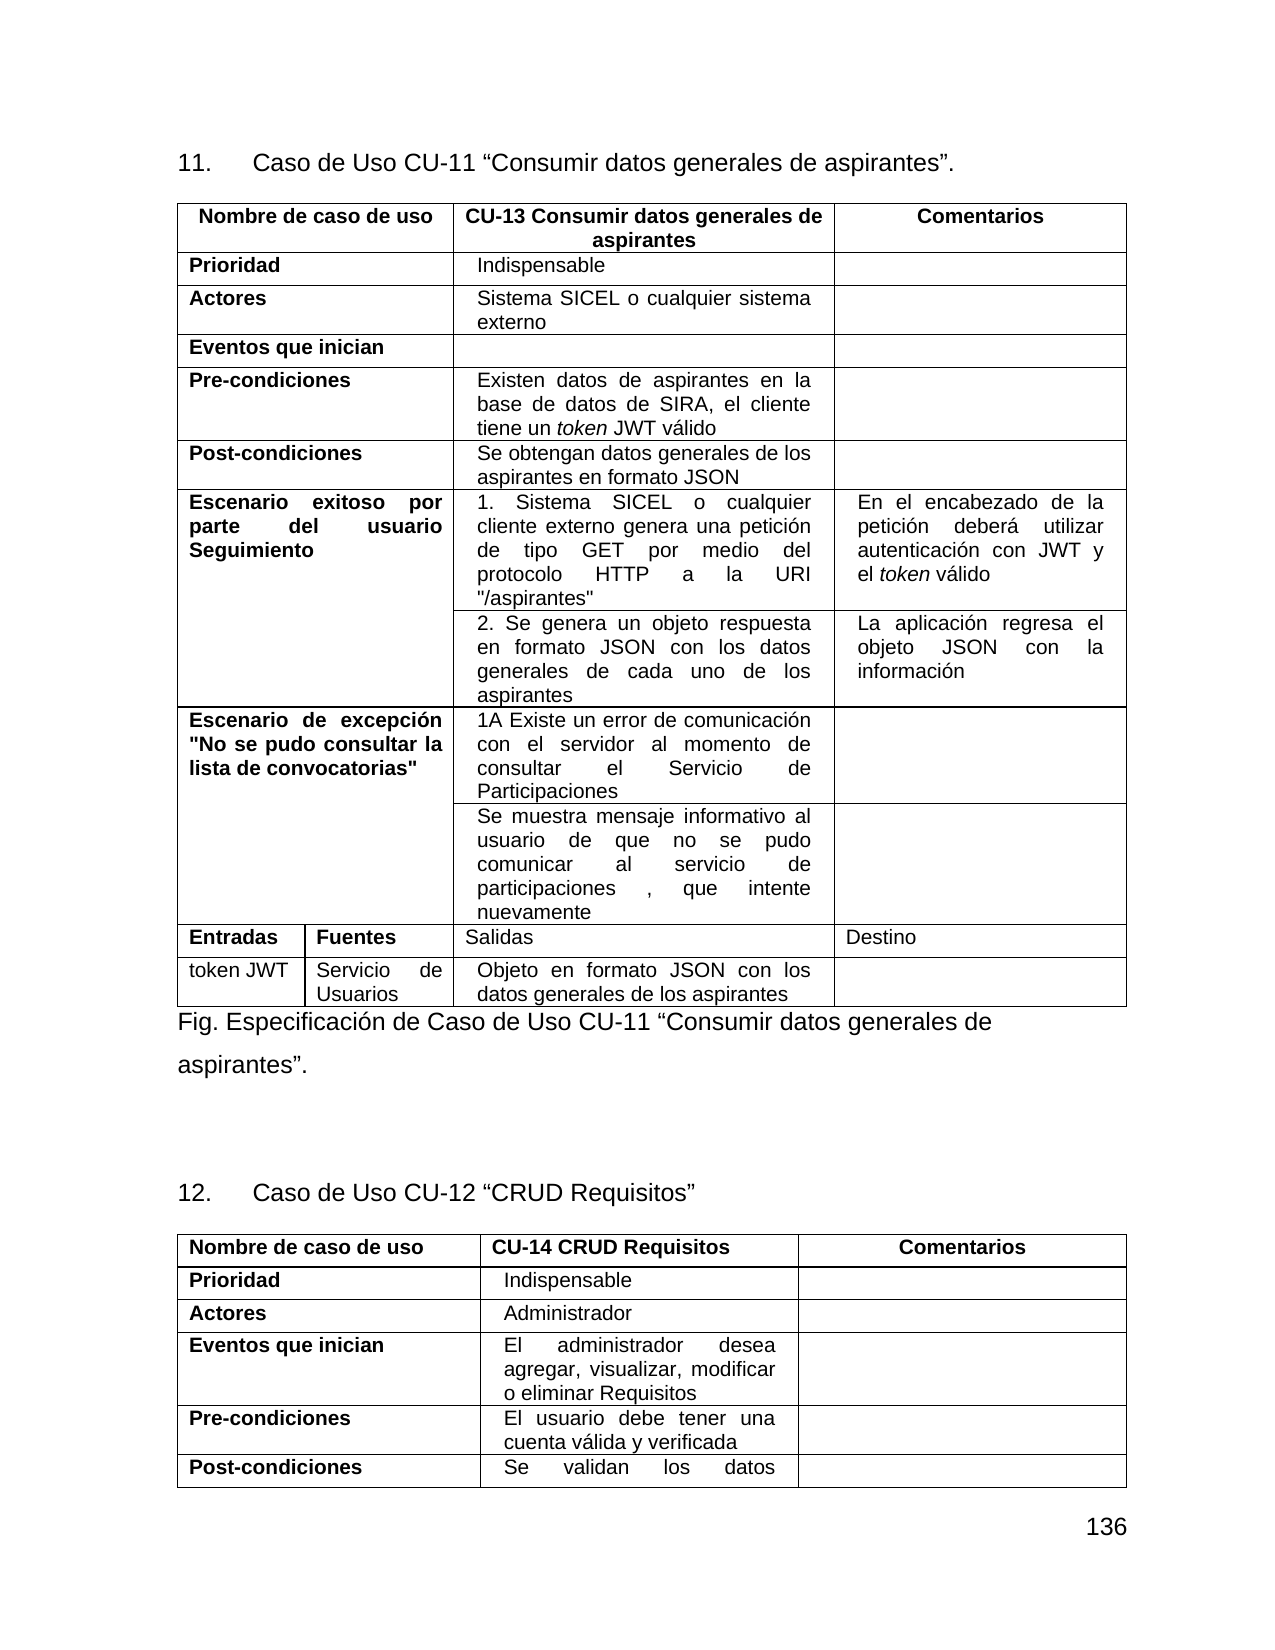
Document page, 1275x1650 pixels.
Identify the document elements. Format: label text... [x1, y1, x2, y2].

table_cell [454, 335, 834, 367]
table_header Nombre de caso de uso [178, 204, 453, 252]
table_cell [835, 441, 1126, 489]
table_cell El usuario debe tener una cuenta válida y verificada [481, 1406, 798, 1454]
table_cell [835, 368, 1126, 440]
table_cell Destino [835, 925, 1126, 957]
table_cell [799, 1406, 1126, 1454]
table_header CU-14 CRUD Requisitos [481, 1235, 798, 1266]
table_cell Salidas [454, 925, 834, 957]
table_cell Objeto en formato JSON con los datos generales de los aspirantes [454, 958, 834, 1006]
table_cell Se muestra mensaje informativo al usuario de que no se pudo comunicar al servicio de participaciones , que intente nuevamente [454, 804, 834, 924]
text Fig. Especificación de Caso de Uso CU-11 “Consumir datos generales de aspirantes”. [177, 1007, 1127, 1079]
table_cell La aplicación regresa el objeto JSON con la información [835, 611, 1126, 706]
table_header Nombre de caso de uso [178, 1235, 480, 1266]
table_cell 1A Existe un error de comunicación con el servidor al momento de consultar el Servicio de Participaciones [454, 708, 834, 803]
table_cell [835, 286, 1126, 334]
table_header CU-13 Consumir datos generales de aspirantes [454, 204, 834, 252]
table_cell [835, 958, 1126, 1006]
table_cell token JWT [178, 958, 304, 1006]
table_cell En el encabezado de la petición deberá utilizar autenticación con JWT y el token válido [835, 490, 1126, 609]
table_cell Servicio de Usuarios [306, 958, 453, 1006]
table_cell Entradas [178, 925, 304, 957]
table_header Comentarios [835, 204, 1126, 252]
table_cell Fuentes [306, 925, 453, 957]
table_cell Escenario de excepción "No se pudo consultar la lista de convocatorias" [178, 708, 453, 924]
table_cell [835, 335, 1126, 367]
table_cell [835, 804, 1126, 924]
table_cell Pre-condiciones [178, 1406, 480, 1454]
table_cell Post-condiciones [178, 441, 453, 489]
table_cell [481, 1455, 798, 1487]
table_cell 2. Se genera un objeto respuesta en formato JSON con los datos generales de cada uno de los aspirantes [454, 611, 834, 706]
table_cell Existen datos de aspirantes en la base de datos de SIRA, el cliente tiene un token JWT válido [454, 368, 834, 440]
table_cell Eventos que inician [178, 335, 453, 367]
table_cell Actores [178, 1300, 480, 1332]
table_cell [799, 1455, 1126, 1487]
table_cell Sistema SICEL o cualquier sistema externo [454, 286, 834, 334]
table_cell Indispensable [454, 253, 834, 285]
table_cell Pre-condiciones [178, 368, 453, 440]
table_cell [799, 1300, 1126, 1332]
table_cell Actores [178, 286, 453, 334]
table_cell Se obtengan datos generales de los aspirantes en formato JSON [454, 441, 834, 489]
table_cell [799, 1268, 1126, 1299]
table_header Comentarios [799, 1235, 1126, 1266]
subtitle Caso de Uso CU-11 “Consumir datos generales de aspirantes”. [177, 148, 1127, 176]
table_cell Eventos que inician [178, 1333, 480, 1405]
table_cell 1. Sistema SICEL o cualquier cliente externo genera una petición de tipo GET por medio del protocolo HTTP a la URI "/aspirantes" [454, 490, 834, 609]
table_cell El administrador desea agregar, visualizar, modificar o eliminar Requisitos [481, 1333, 798, 1405]
table_cell Administrador [481, 1300, 798, 1332]
table_cell [835, 708, 1126, 803]
table_cell Post-condiciones [178, 1455, 480, 1487]
table_cell [799, 1333, 1126, 1405]
table_cell Indispensable [481, 1268, 798, 1299]
subtitle Caso de Uso CU-12 “CRUD Requisitos” [177, 1178, 1127, 1207]
table_cell [835, 253, 1126, 285]
table_cell Prioridad [178, 1268, 480, 1299]
table_cell Prioridad [178, 253, 453, 285]
table_cell Escenario exitoso por parte del usuario Seguimiento [178, 490, 453, 706]
